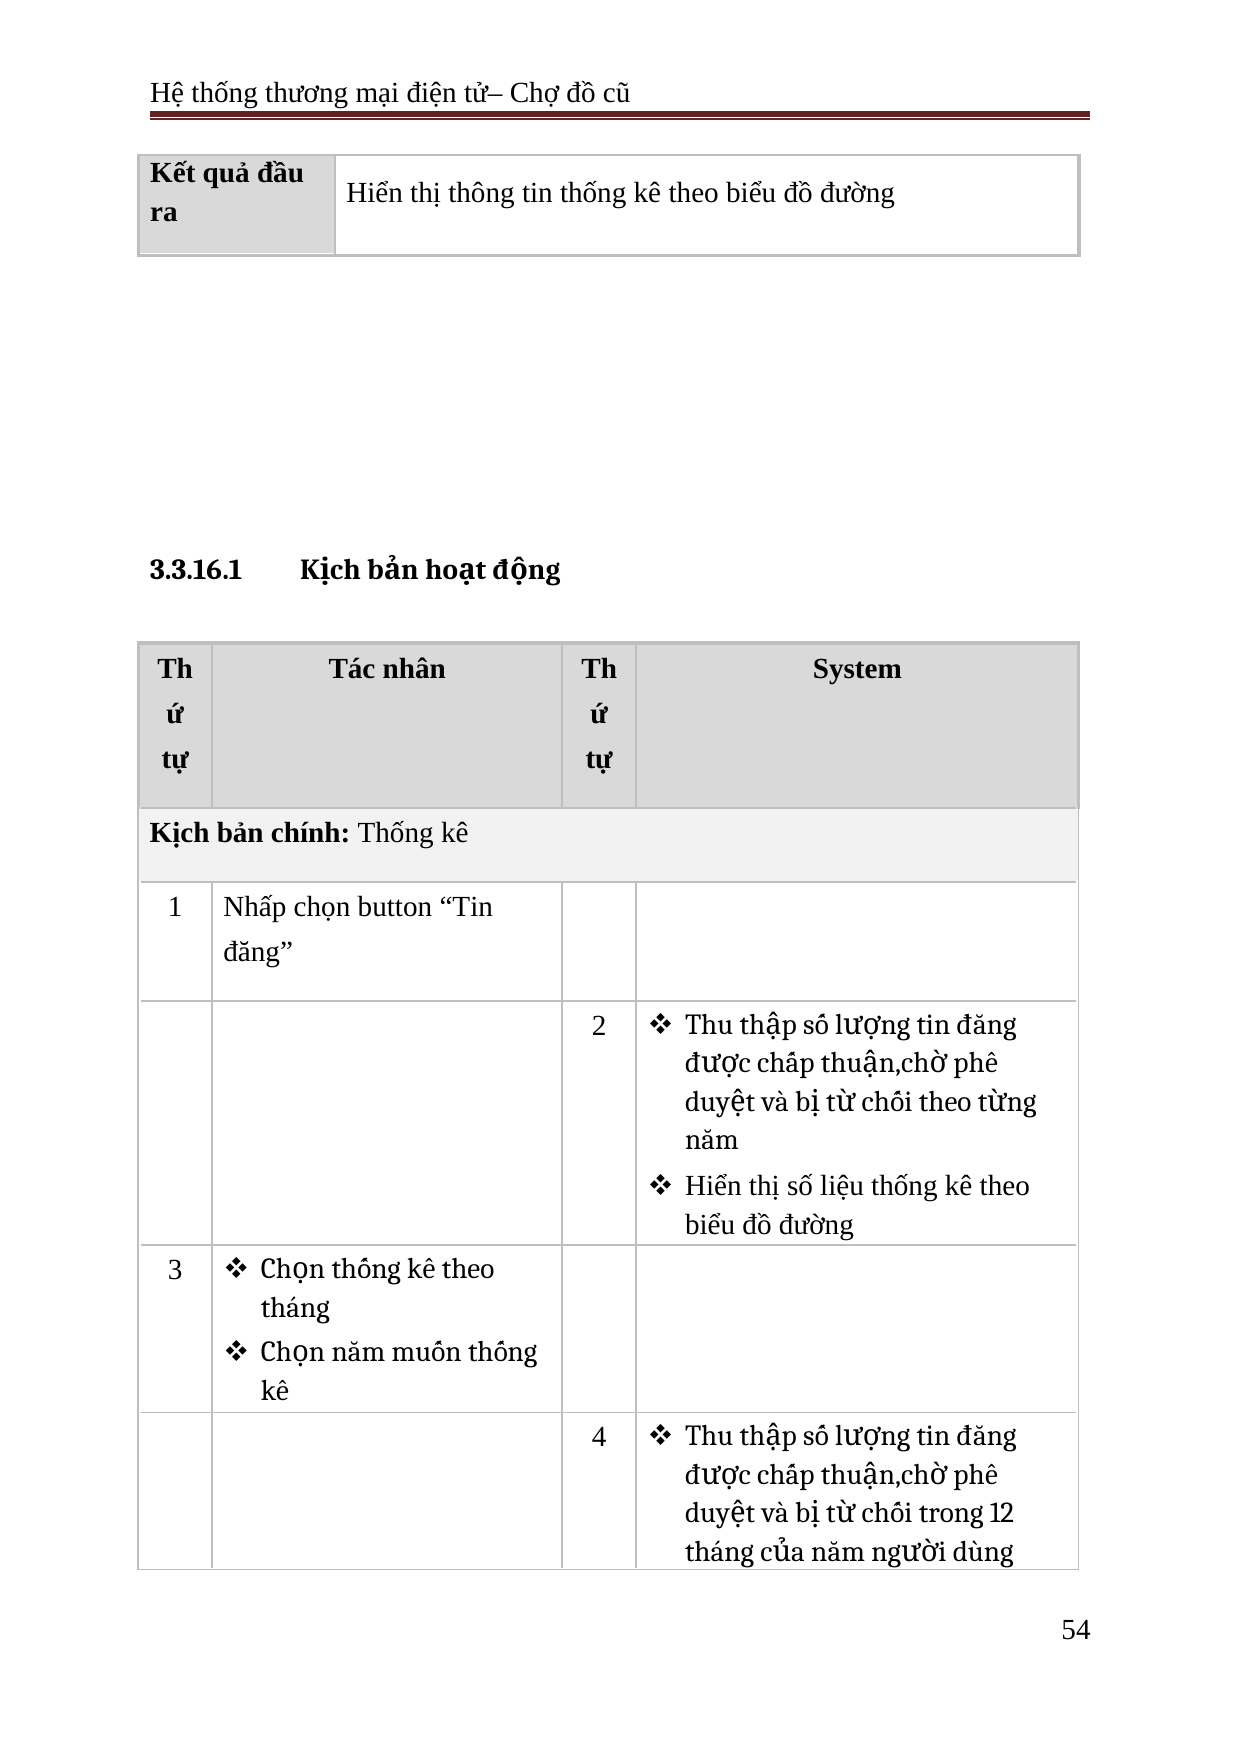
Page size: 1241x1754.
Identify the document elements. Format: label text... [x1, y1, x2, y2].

subtitle Kịch bản hoạt động [150, 553, 1090, 587]
table_cell [637, 881, 1078, 1000]
table_cell [213, 1413, 561, 1568]
table_cell 4 [563, 1413, 635, 1568]
table_cell [563, 883, 635, 1000]
table_cell Chọn thống kê theo tháng Chọn năm muốn thống kê [213, 1246, 561, 1411]
table_cell [139, 1411, 211, 1568]
table_cell [637, 1244, 1078, 1411]
table_cell [563, 1246, 635, 1411]
table_header Tác nhân [213, 645, 561, 807]
table_cell 3 [139, 1244, 211, 1411]
table_header System [637, 645, 1077, 807]
table_cell Kịch bản chính: Thống kê [139, 807, 1078, 881]
table_cell [139, 1000, 211, 1244]
table_cell 1 [139, 881, 211, 1000]
table_header Thứ tự [140, 645, 211, 807]
table_cell Thu thập số lượng tin đăng được chấp thuận,chờ phê duyệt và bị từ chối theo từng năm Hiển thị số liệu thống kê theo biểu đồ đường [637, 1000, 1078, 1244]
table_header Thứ tự [563, 645, 635, 807]
table_cell 2 [563, 1002, 635, 1244]
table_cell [637, 1411, 1078, 1568]
table_cell Hiển thị thông tin thống kê theo biểu đồ đường [336, 156, 1077, 253]
table_cell Kết quả đầu ra [140, 156, 334, 253]
table_cell Nhấp chọn button “Tin đăng” [213, 883, 561, 1000]
table_cell [213, 1002, 561, 1244]
